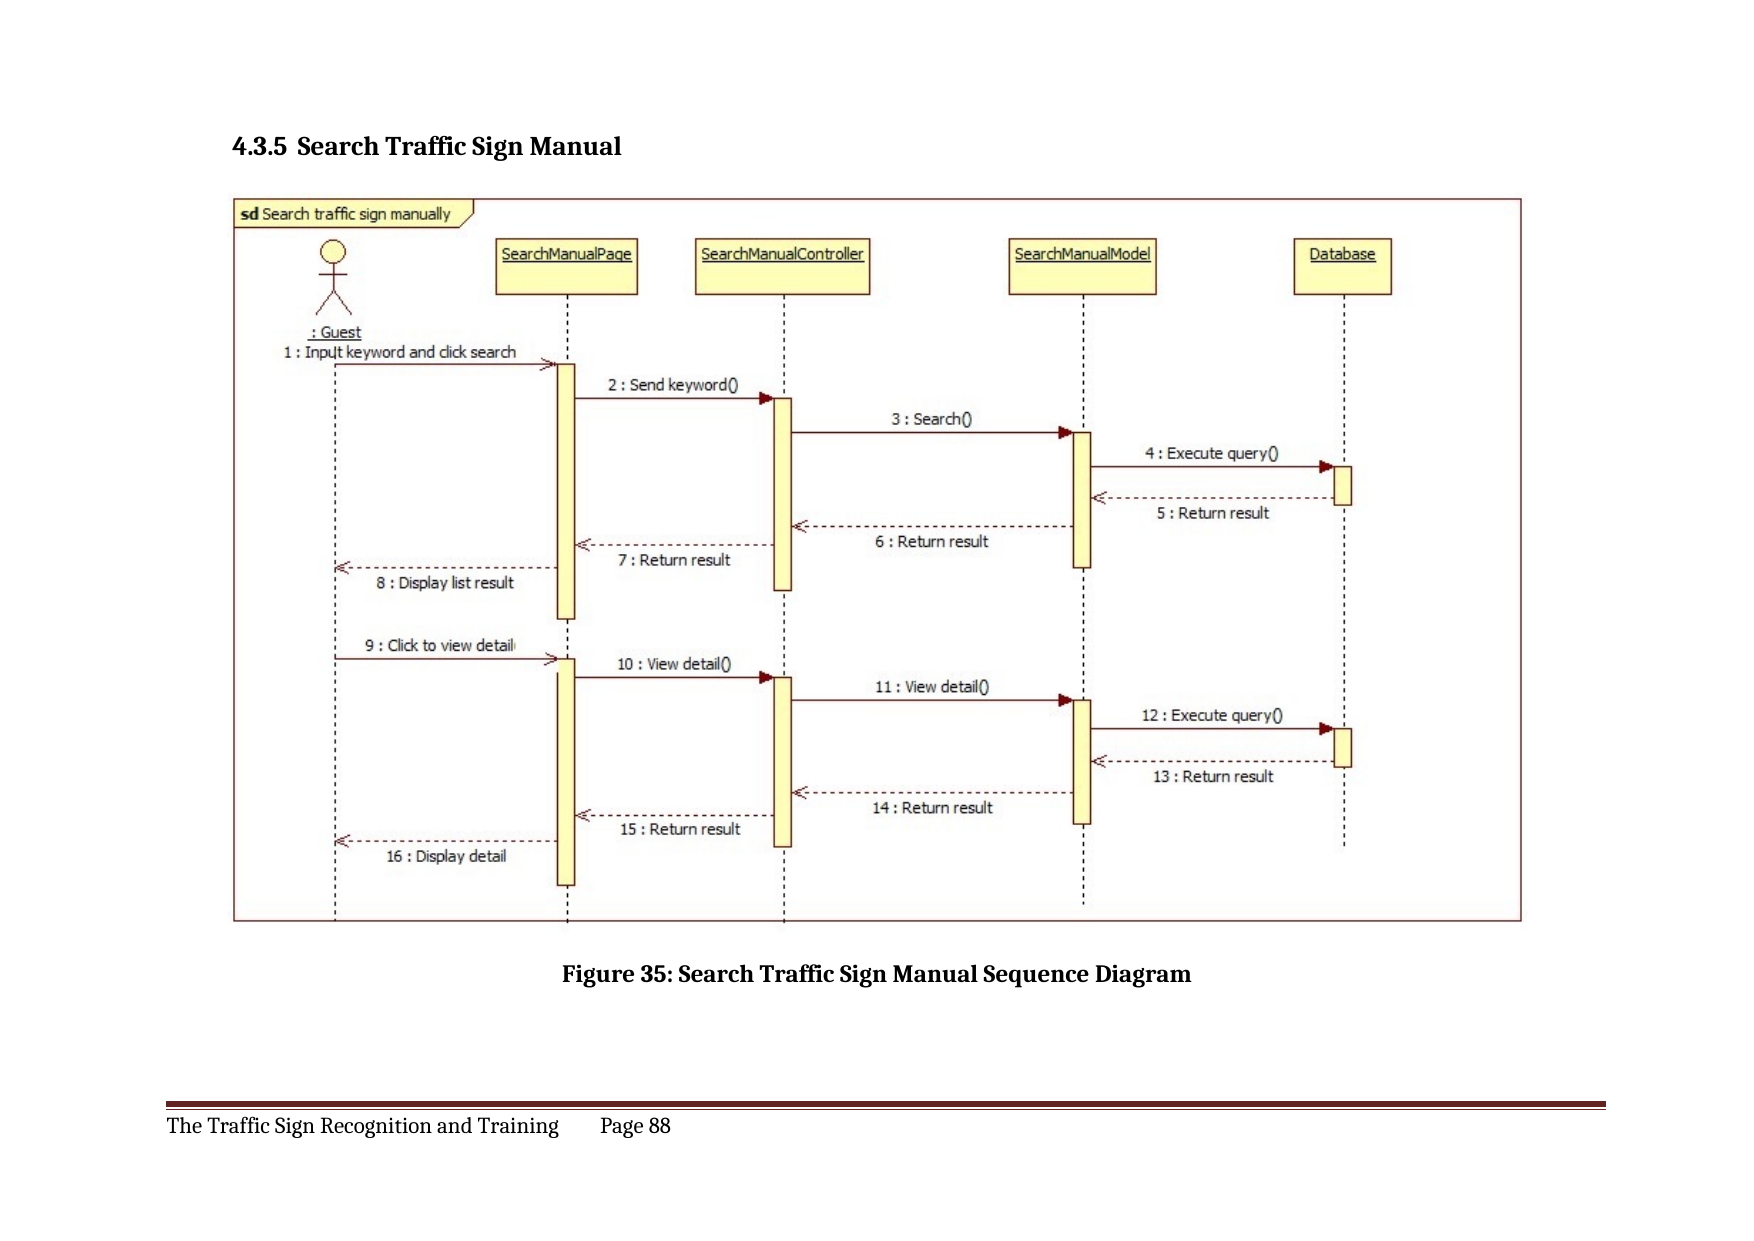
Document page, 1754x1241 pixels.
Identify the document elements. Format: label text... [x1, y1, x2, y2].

subtitle Search Traffic Sign Manual [232, 131, 1606, 162]
picture [205, 170, 1549, 956]
text Figure 35: Search Traffic Sign Manual Sequence Diagram [148, 960, 1606, 989]
